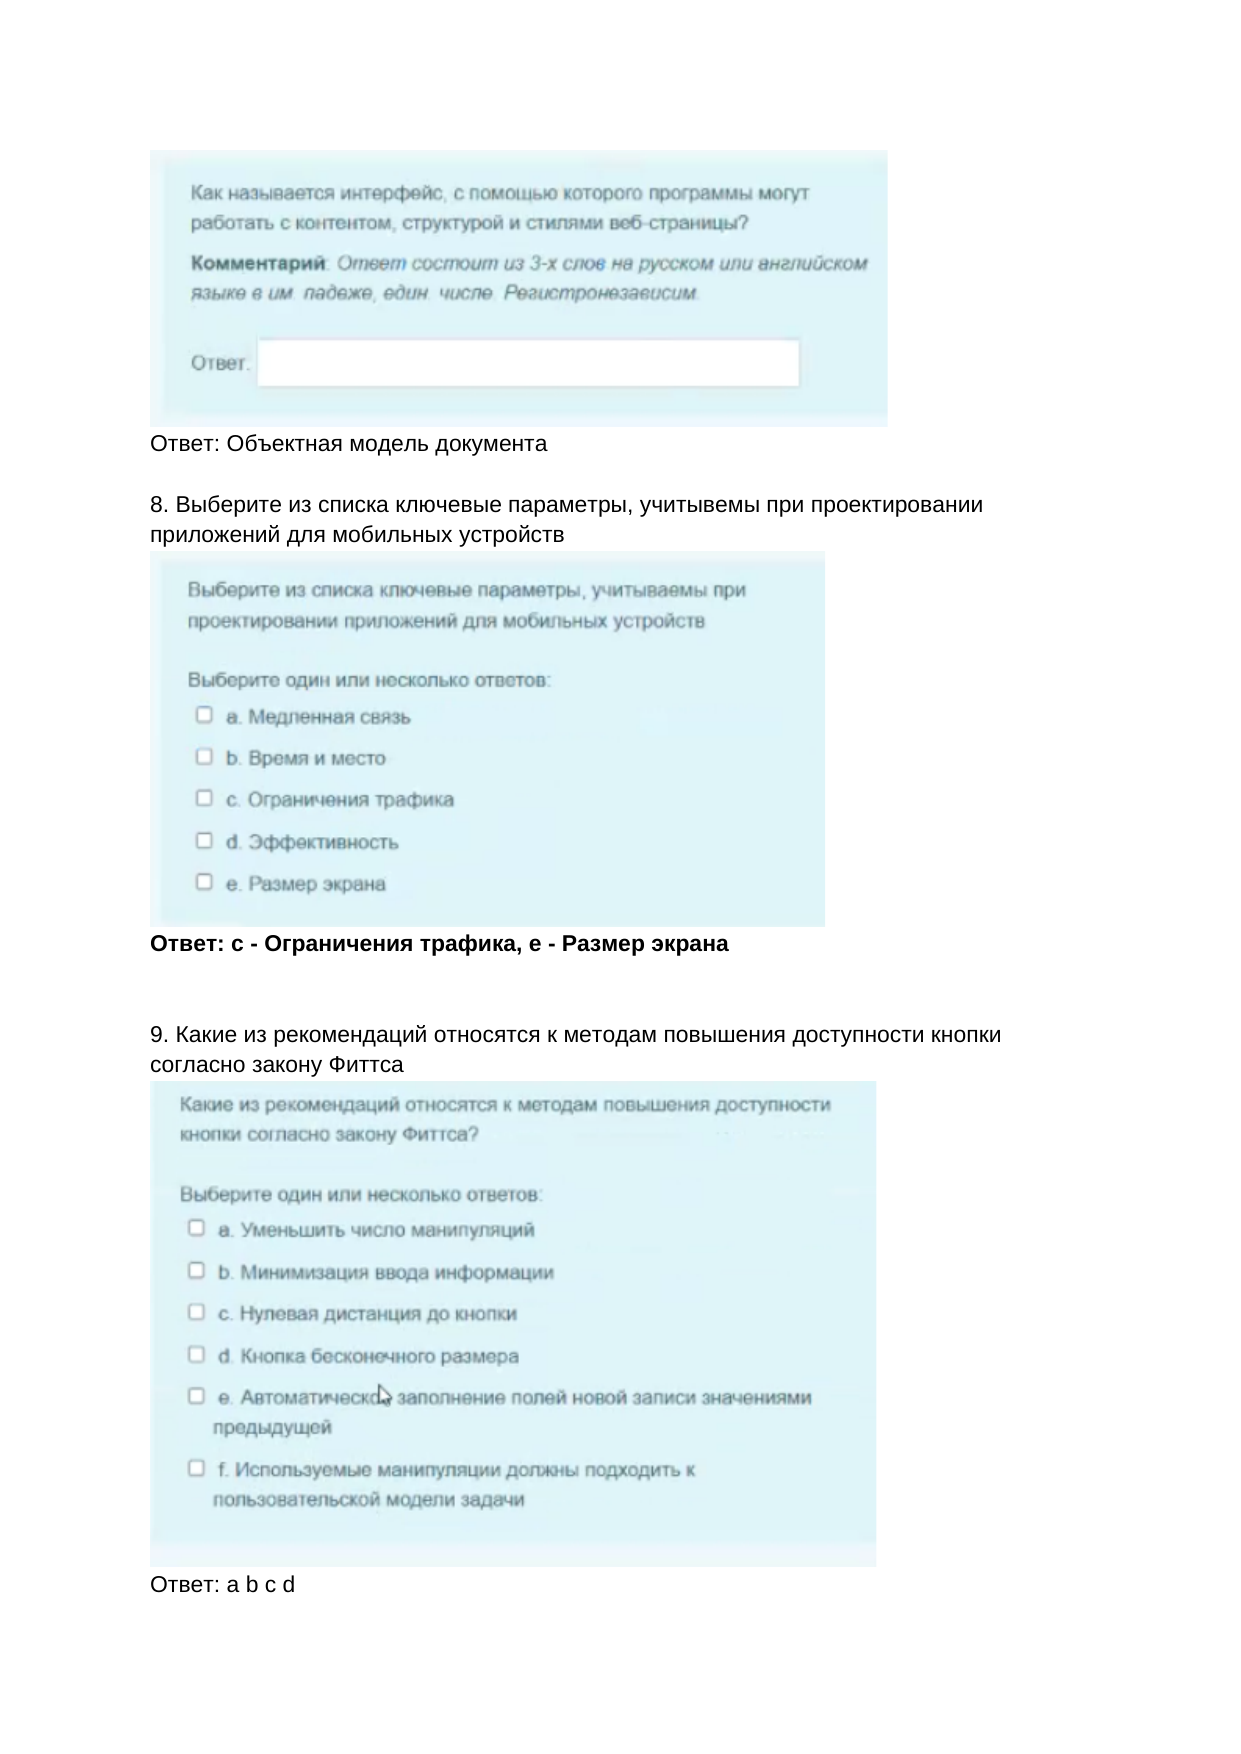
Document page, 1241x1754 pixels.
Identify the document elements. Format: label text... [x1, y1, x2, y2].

text 8. Выберите из списка ключевые параметры, учитывемы при проектировании приложений для мобильных устройств [150, 491, 1090, 547]
picture [150, 1081, 877, 1567]
picture [150, 551, 826, 927]
text Ответ: Объектная модель документа [150, 430, 1090, 457]
picture [150, 150, 888, 427]
text 9. Какие из рекомендаций относятся к методам повышения доступности кнопки согласно закону Фиттса [150, 1021, 1090, 1077]
text Ответ: c - Ограничения трафика, e - Размер экрана [150, 930, 1090, 956]
text Ответ: a b c d [150, 1571, 1090, 1597]
